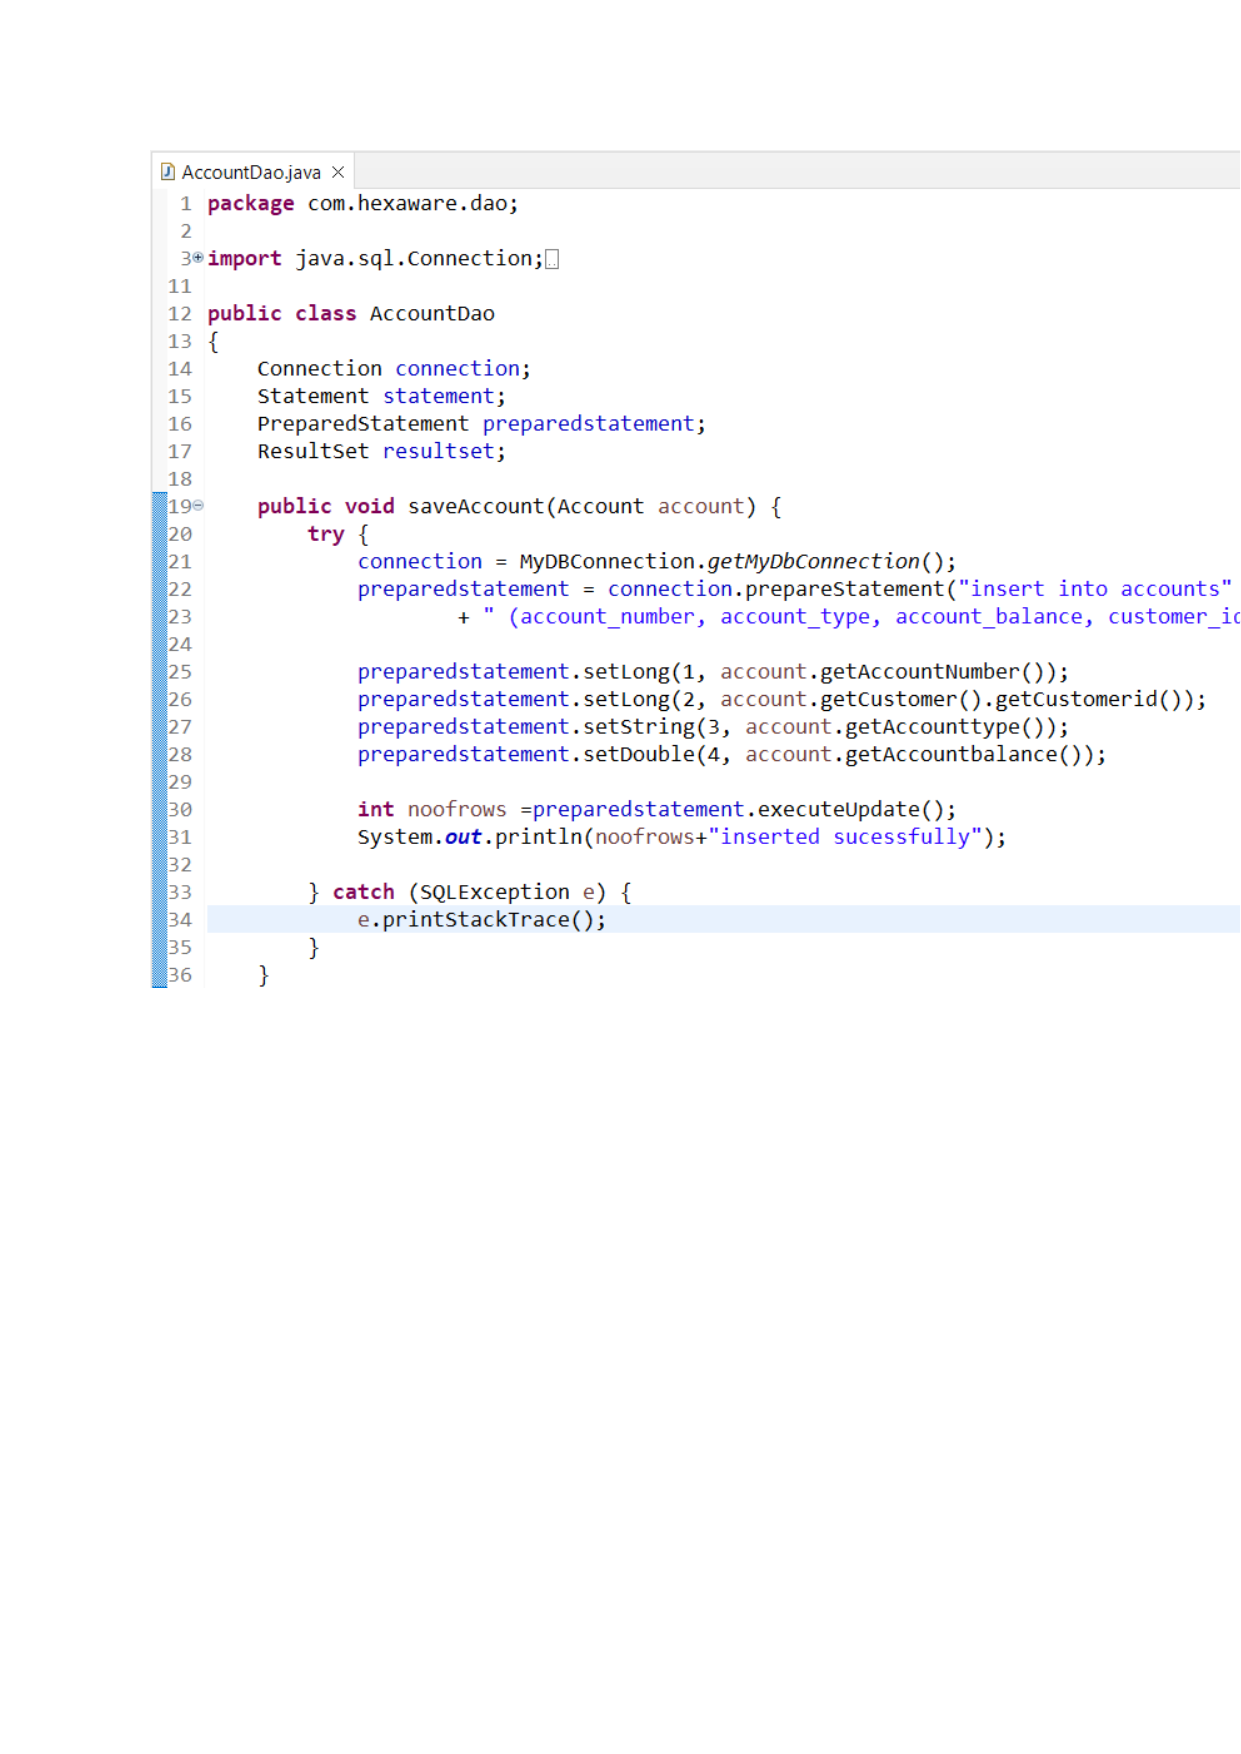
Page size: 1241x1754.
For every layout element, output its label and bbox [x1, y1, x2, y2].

picture [150, 150, 1241, 988]
